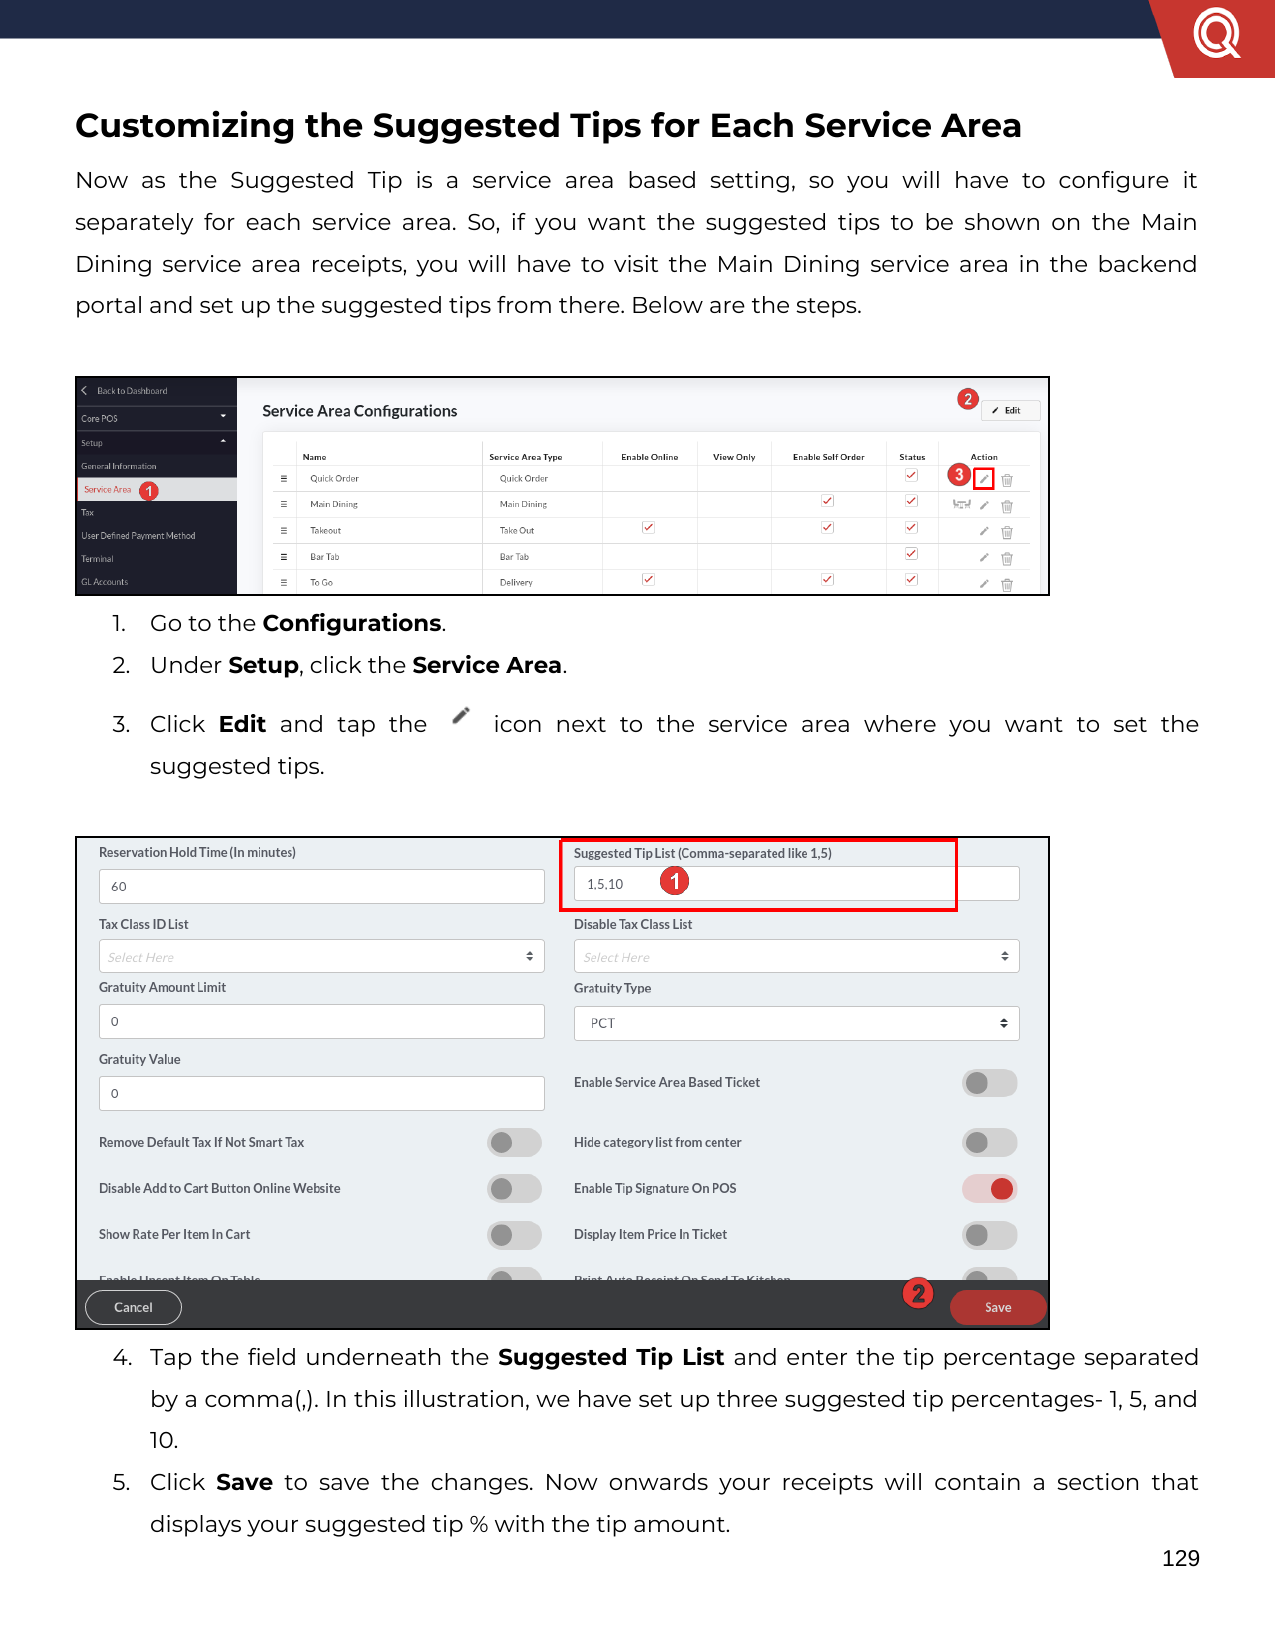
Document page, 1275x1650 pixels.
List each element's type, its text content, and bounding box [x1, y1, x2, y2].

picture [440, 693, 481, 733]
subtitle Customizing the Suggested Tips for Each Service Area [75, 105, 1200, 146]
picture [0, 0, 1275, 78]
list Tap the field underneath the Suggested Tip List and enter the tip percentage separated by a comma(,). In this illustration, we have set up three suggested tip percentages- 1, 5, and 10. [112, 1343, 1200, 1455]
list Go to the Configurations. [112, 609, 1200, 637]
list Under Setup, click the Service Area. [112, 651, 1200, 679]
list Click Edit and tap the icon next to the service area where you want to set the suggested tips. [112, 693, 1200, 780]
picture [77, 838, 1048, 1328]
list Click Save to save the changes. Now onwards your receipts will contain a section that displays your suggested tip % with the tip amount. [112, 1469, 1200, 1538]
text Now as the Suggested Tip is a service area based setting, so you will have to configure it separately for each service area. So, if you want the suggested tips to be shown on the Main Dining service area receipts, you will have to visit the Main Dining service area in the backend portal and set up the suggested tips from there. Below are the steps. [75, 166, 1200, 320]
picture [77, 378, 1048, 594]
